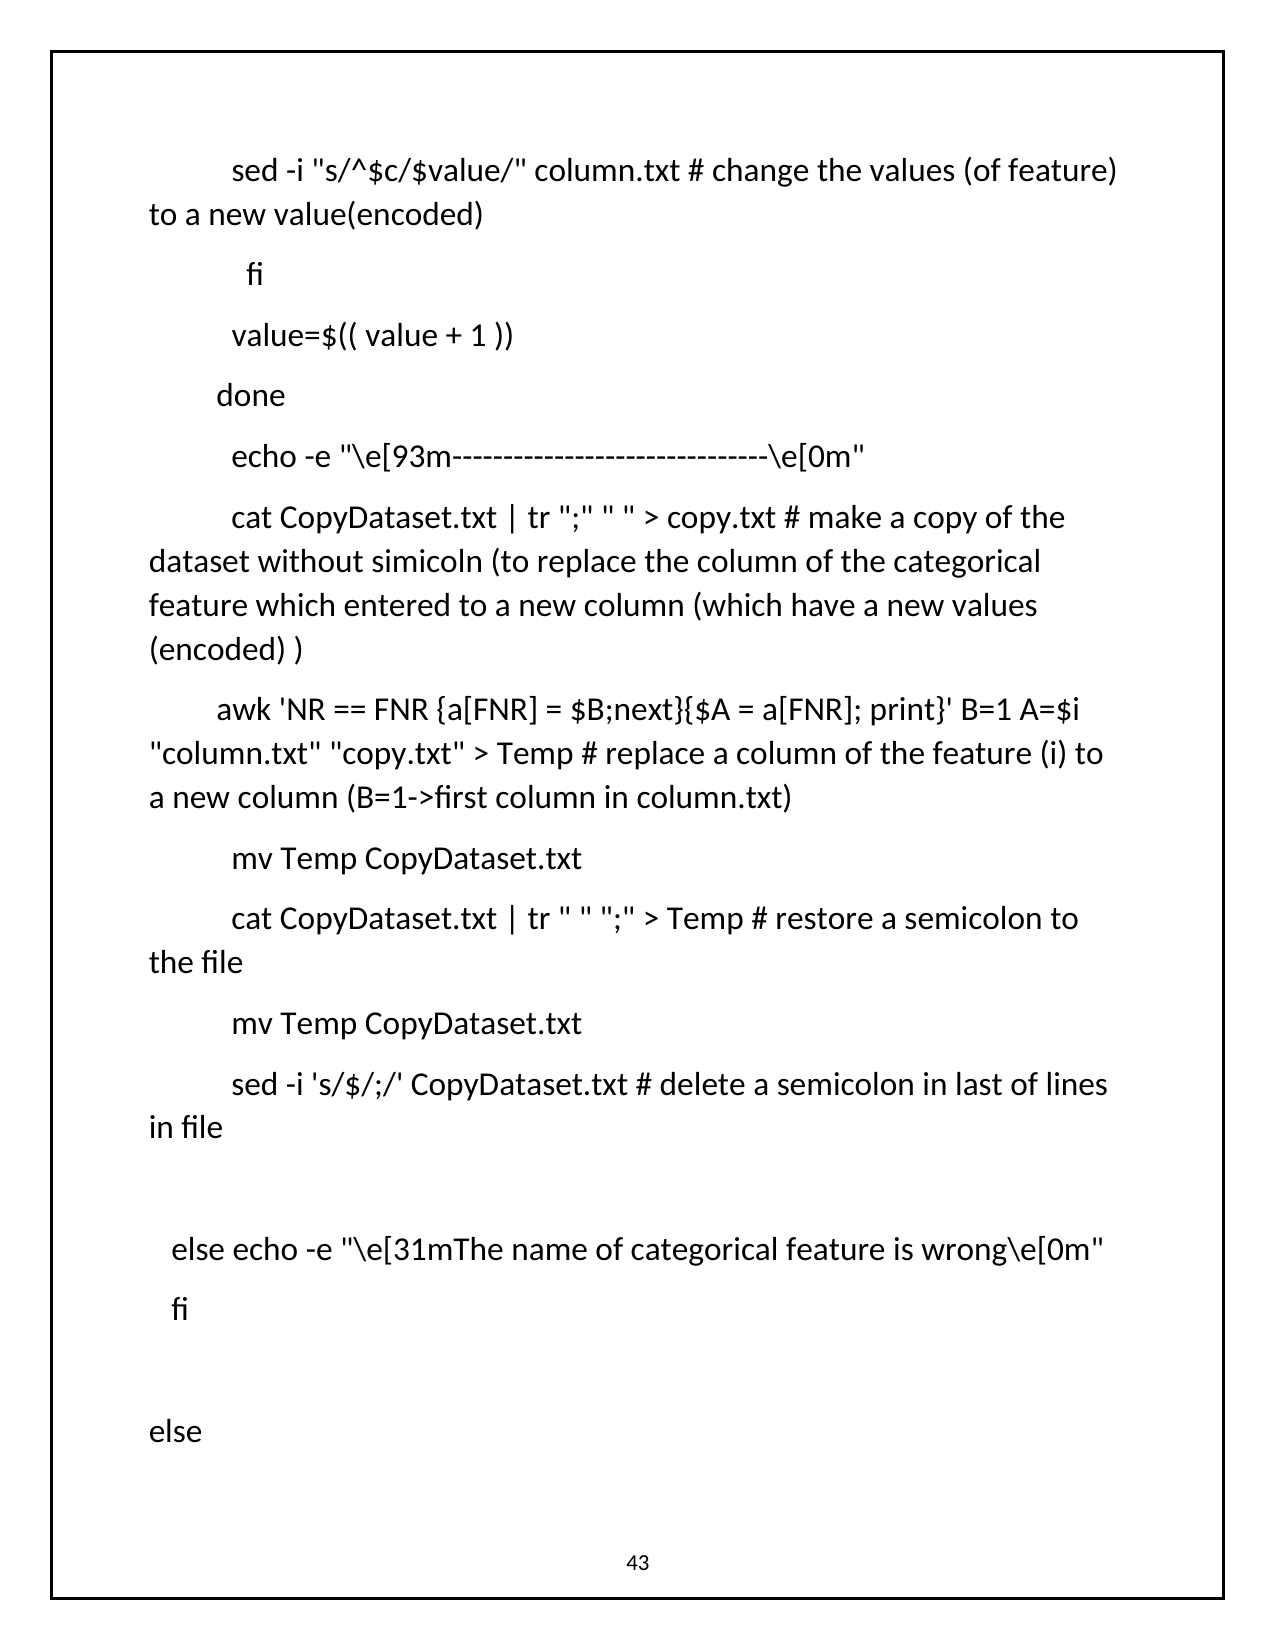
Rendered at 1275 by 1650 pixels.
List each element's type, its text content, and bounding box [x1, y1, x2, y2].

text mv Temp CopyDataset.txt [148, 1002, 1126, 1043]
text else echo -e "\e[31mThe name of categorical feature is wrong\e[0m" [148, 1228, 1126, 1268]
text value=$(( value + 1 )) [148, 314, 1126, 354]
text cat CopyDataset.txt | tr ";" " " > copy.txt # make a copy of the dataset without simicoln (to replace the column of the categorical feature which entered to a new column (which have a new values (encoded) ) [148, 496, 1126, 668]
text echo -e "\e[93m-------------------------------\e[0m" [148, 435, 1126, 476]
text else [148, 1409, 1126, 1450]
text sed -i 's/$/;/' CopyDataset.txt # delete a semicolon in last of lines in file [148, 1062, 1126, 1147]
text awk 'NR == FNR {a[FNR] = $B;next}{$A = a[FNR]; print}' B=1 A=$i "column.txt" "copy.txt" > Temp # replace a column of the feature (i) to a new column (B=1->first column in column.txt) [148, 688, 1126, 817]
text done [148, 374, 1126, 415]
text fi [148, 1288, 1126, 1329]
text mv Temp CopyDataset.txt [148, 837, 1126, 877]
text sed -i "s/^$c/$value/" column.txt # change the values (of feature) to a new value(encoded) [148, 148, 1126, 233]
text fi [148, 253, 1126, 294]
text cat CopyDataset.txt | tr " " ";" > Temp # restore a semicolon to the file [148, 897, 1126, 982]
